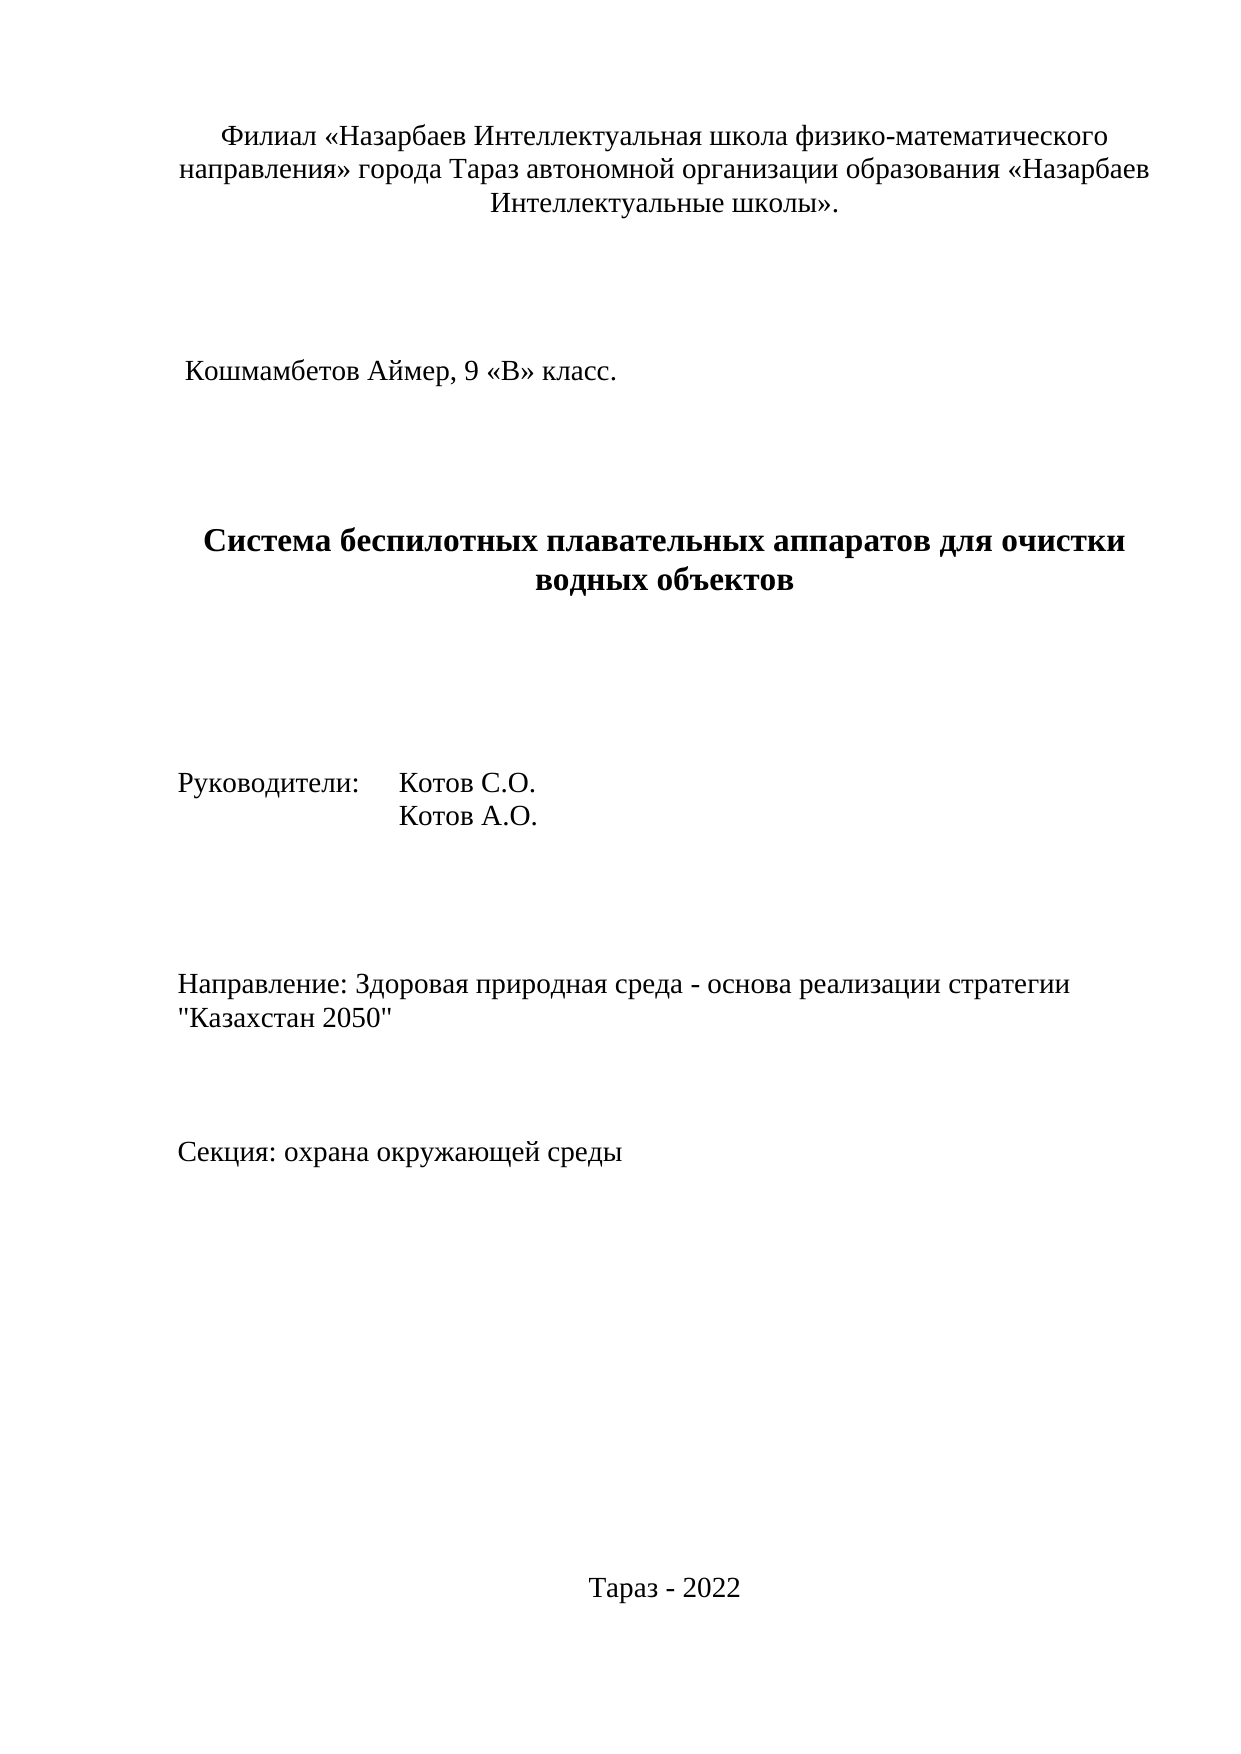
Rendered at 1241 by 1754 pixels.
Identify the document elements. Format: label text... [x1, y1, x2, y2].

text Направление: Здоровая природная среда - основа реализации стратегии "Казахстан 2050" [177, 966, 1152, 1033]
text Тараз - 2022 [177, 1570, 1152, 1603]
text Кошмамбетов Аймер, 9 «В» класс. [177, 353, 1152, 386]
text Филиал «Назарбаев Интеллектуальная школа физико-математического направления» города Тараз автономной организации образования «Назарбаев Интеллектуальные школы». [177, 118, 1152, 219]
text Секция: охрана окружающей среды [177, 1134, 1152, 1167]
text Котов А.О. [325, 798, 1152, 832]
text Система беспилотных плавательных аппаратов для очистки водных объектов [177, 521, 1152, 597]
text Руководители: Котов С.О. [177, 765, 1152, 798]
